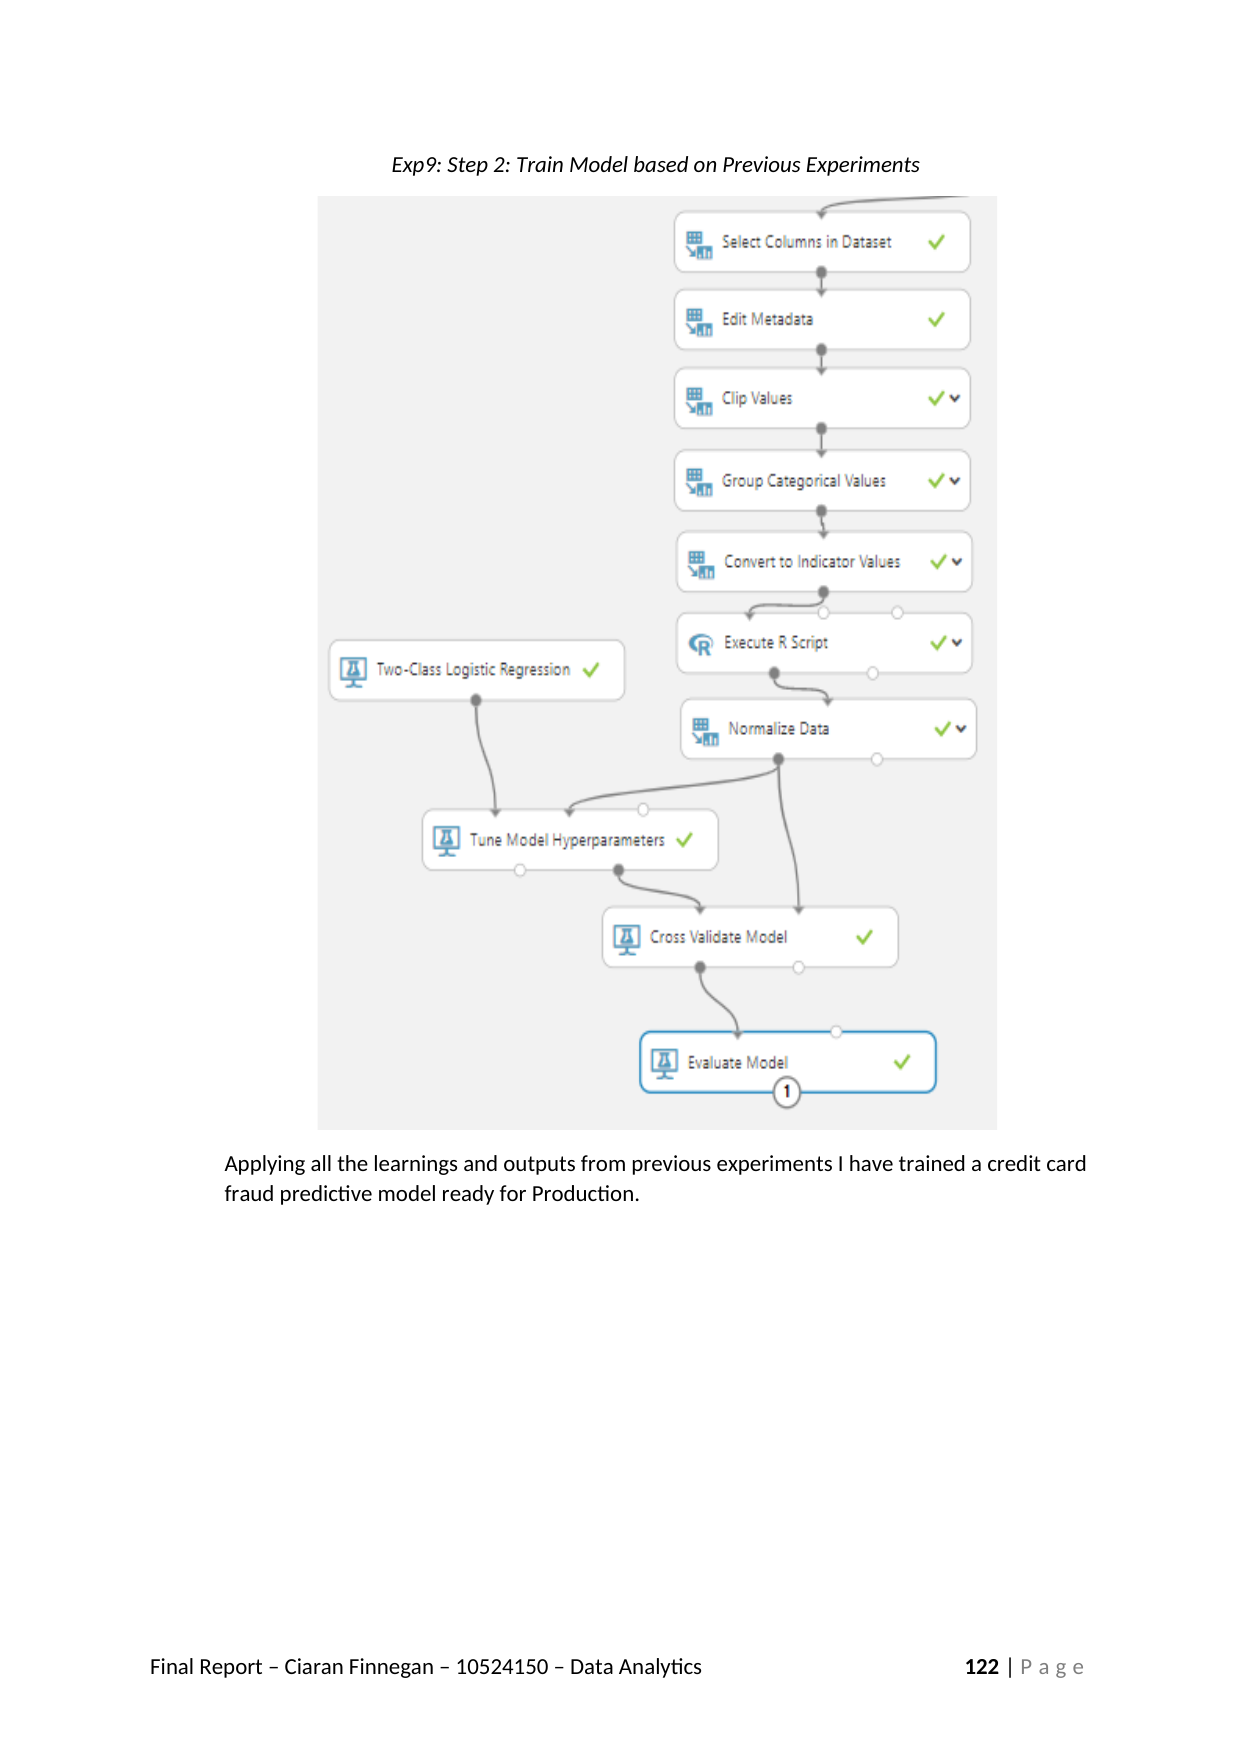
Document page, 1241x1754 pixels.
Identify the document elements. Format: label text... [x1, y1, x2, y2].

text Exp9: Step 2: Train Model based on Previous Experiments [224, 150, 1090, 178]
picture [317, 196, 998, 1130]
text Applying all the learnings and outputs from previous experiments I have trained a credit card fraud predictive model ready for Production. [224, 1149, 1090, 1207]
